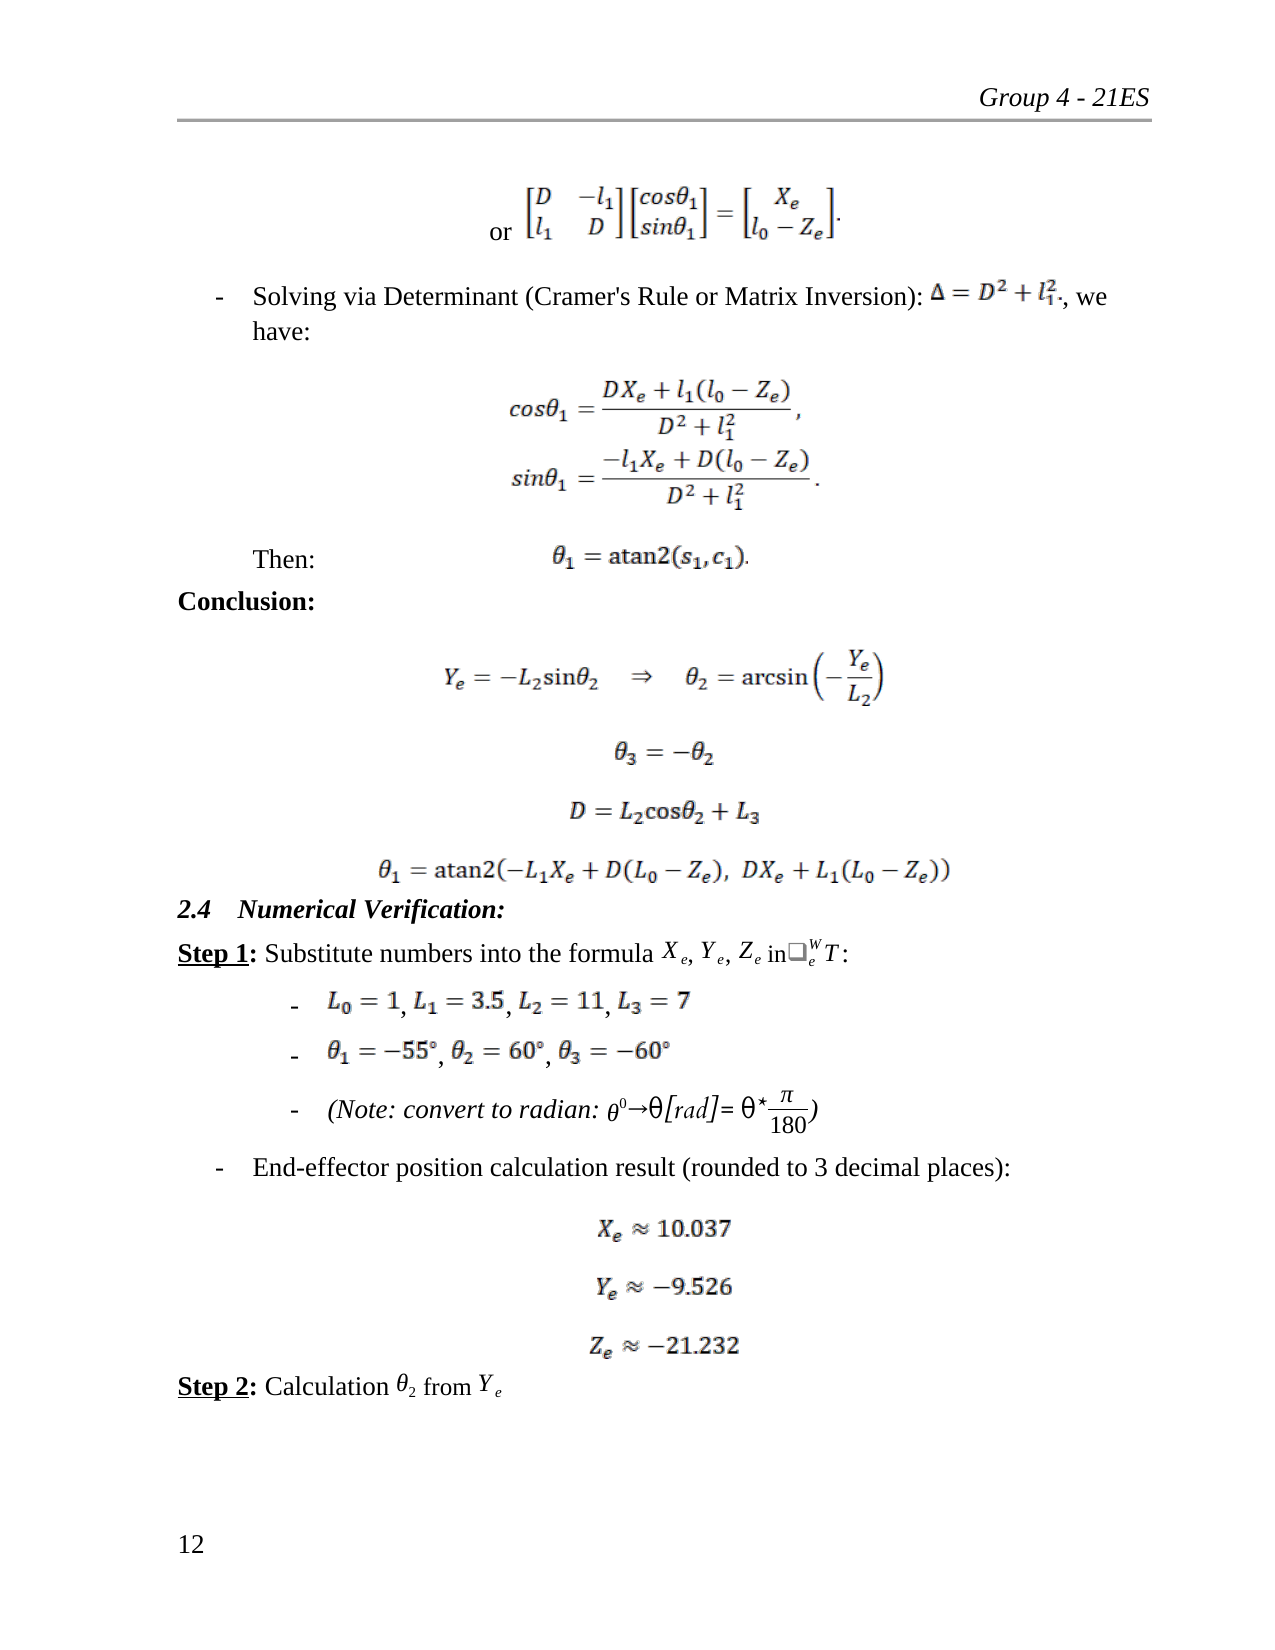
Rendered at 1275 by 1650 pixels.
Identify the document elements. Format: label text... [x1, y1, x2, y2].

picture [525, 165, 840, 241]
picture [444, 626, 885, 706]
picture [378, 834, 951, 883]
picture [413, 980, 506, 1014]
list Solving via Determinant (Cramer's Rule or Matrix Inversion): , we have: [215, 257, 1152, 346]
picture [451, 1030, 545, 1064]
picture [617, 980, 691, 1014]
picture [509, 357, 820, 510]
picture [597, 1193, 732, 1242]
text Step 1: Substitute numbers into the formula , , in: [177, 935, 1152, 970]
picture [327, 1030, 438, 1064]
picture [589, 1310, 740, 1359]
picture [569, 775, 760, 824]
subtitle Numerical Verification: [177, 893, 1152, 924]
text Step 2: Calculation from [177, 1369, 1152, 1401]
list (Note: convert to radian: ) [290, 1081, 1152, 1140]
picture [558, 1035, 671, 1064]
list End-effector position calculation result (rounded to 3 decimal places): [215, 1151, 1152, 1182]
text Then: [177, 520, 1152, 574]
picture [552, 520, 748, 569]
picture [614, 716, 715, 765]
picture [327, 980, 400, 1014]
picture [596, 1252, 733, 1300]
picture [518, 980, 605, 1014]
picture [930, 257, 1063, 305]
text Conclusion: [177, 585, 1152, 616]
